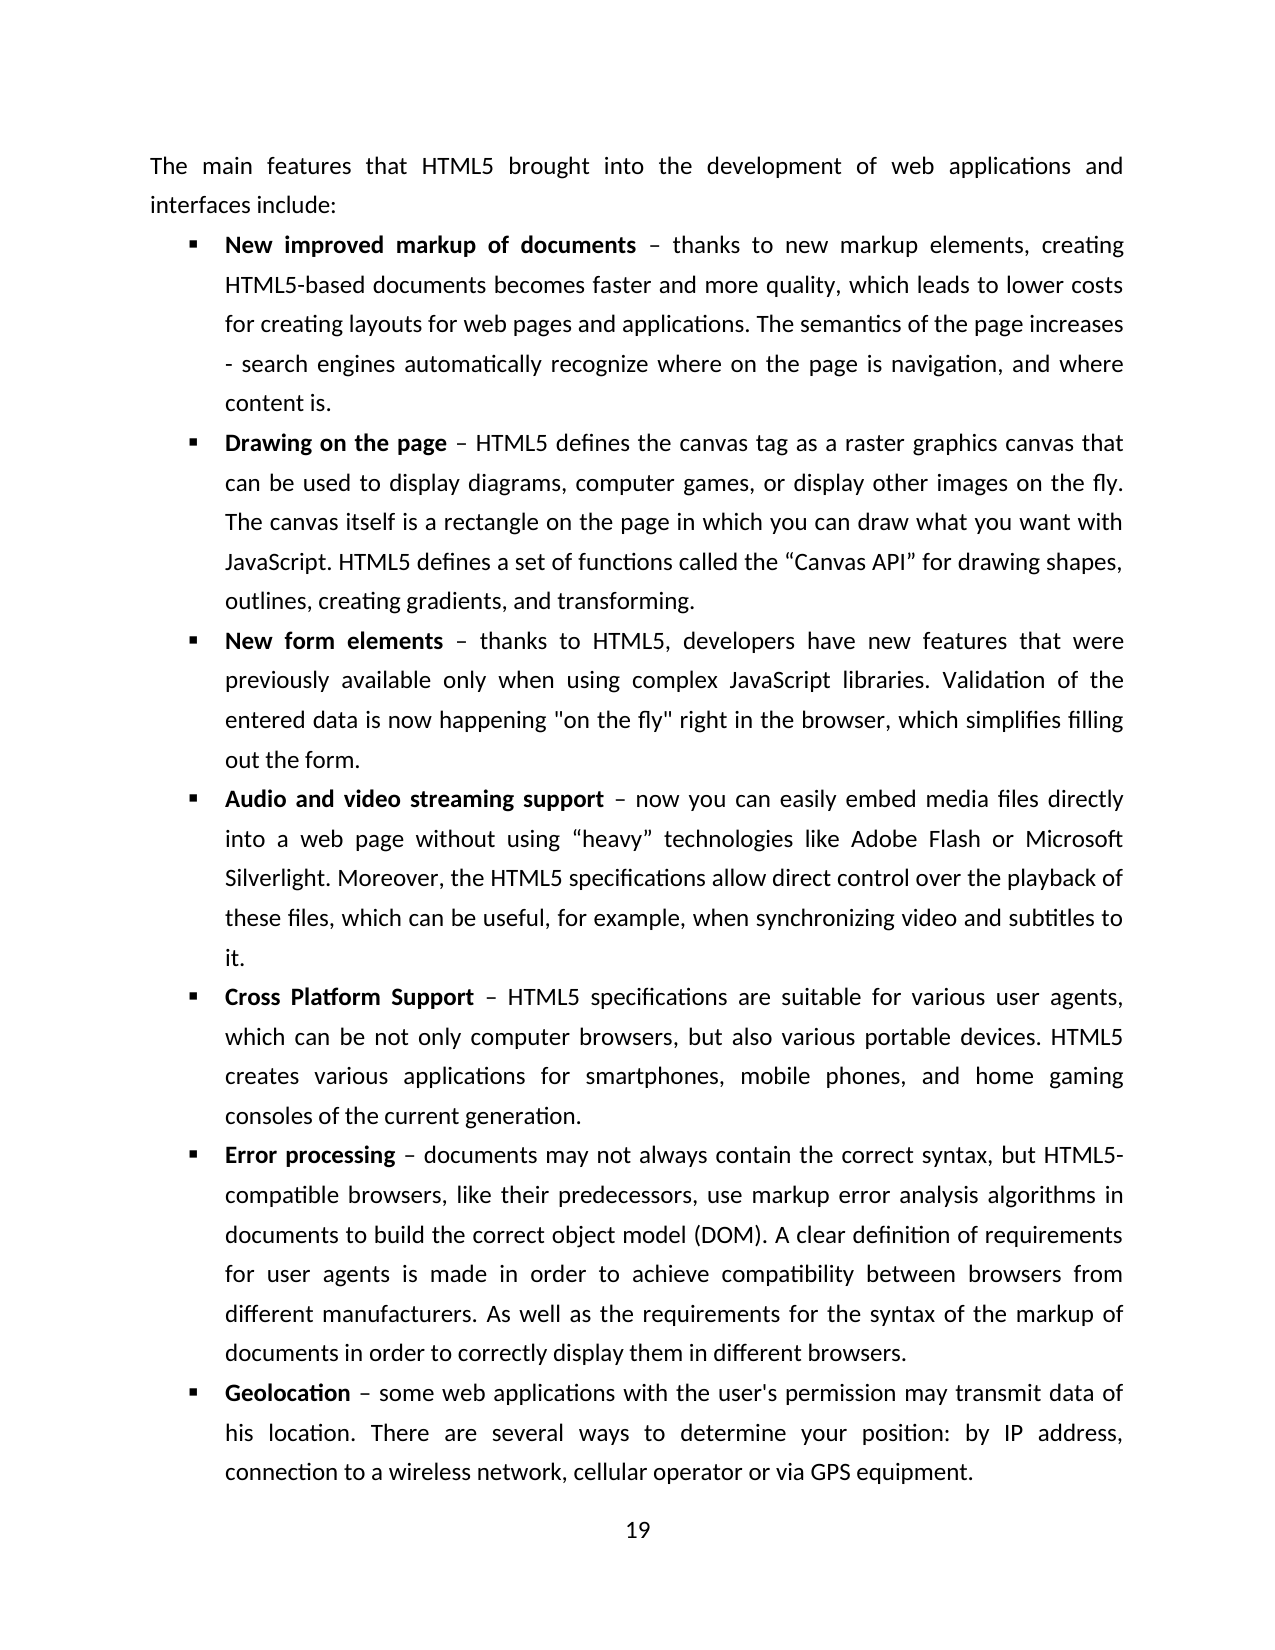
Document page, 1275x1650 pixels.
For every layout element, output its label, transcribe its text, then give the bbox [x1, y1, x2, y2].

list New form elements – thanks to HTML5, developers have new features that were previously available only when using complex JavaScript libraries. Validation of the entered data is now happening "on the fly" right in the browser, which simplifies filling out the form. [187, 625, 1125, 774]
text The main features that HTML5 brought into the development of web applications and interfaces include: [150, 150, 1125, 220]
list Geolocation – some web applications with the user's permission may transmit data of his location. There are several ways to determine your position: by IP address, connection to a wireless network, cellular operator or via GPS equipment. [187, 1377, 1125, 1487]
list New improved markup of documents – thanks to new markup elements, creating HTML5-based documents becomes faster and more quality, which leads to lower costs for creating layouts for web pages and applications. The semantics of the page increases - search engines automatically recognize where on the page is navigation, and where content is. [187, 229, 1125, 418]
list Audio and video streaming support – now you can easily embed media files directly into a web page without using “heavy” technologies like Adobe Flash or Microsoft Silverlight. Moreover, the HTML5 specifications allow direct control over the playback of these files, which can be useful, for example, when synchronizing video and subtitles to it. [187, 783, 1125, 972]
list Cross Platform Support – HTML5 specifications are suitable for various user agents, which can be not only computer browsers, but also various portable devices. HTML5 creates various applications for smartphones, mobile phones, and home gaming consoles of the current generation. [187, 981, 1125, 1131]
list Drawing on the page – HTML5 defines the canvas tag as a raster graphics canvas that can be used to display diagrams, computer games, or display other images on the fly. The canvas itself is a rectangle on the page in which you can draw what you want with JavaScript. HTML5 defines a set of functions called the “Canvas API” for drawing shapes, outlines, creating gradients, and transforming. [187, 427, 1125, 616]
list Error processing – documents may not always contain the correct syntax, but HTML5-compatible browsers, like their predecessors, use markup error analysis algorithms in documents to build the correct object model (DOM). A clear definition of requirements for user agents is made in order to achieve compatibility between browsers from different manufacturers. As well as the requirements for the syntax of the markup of documents in order to correctly display them in different browsers. [187, 1139, 1125, 1368]
